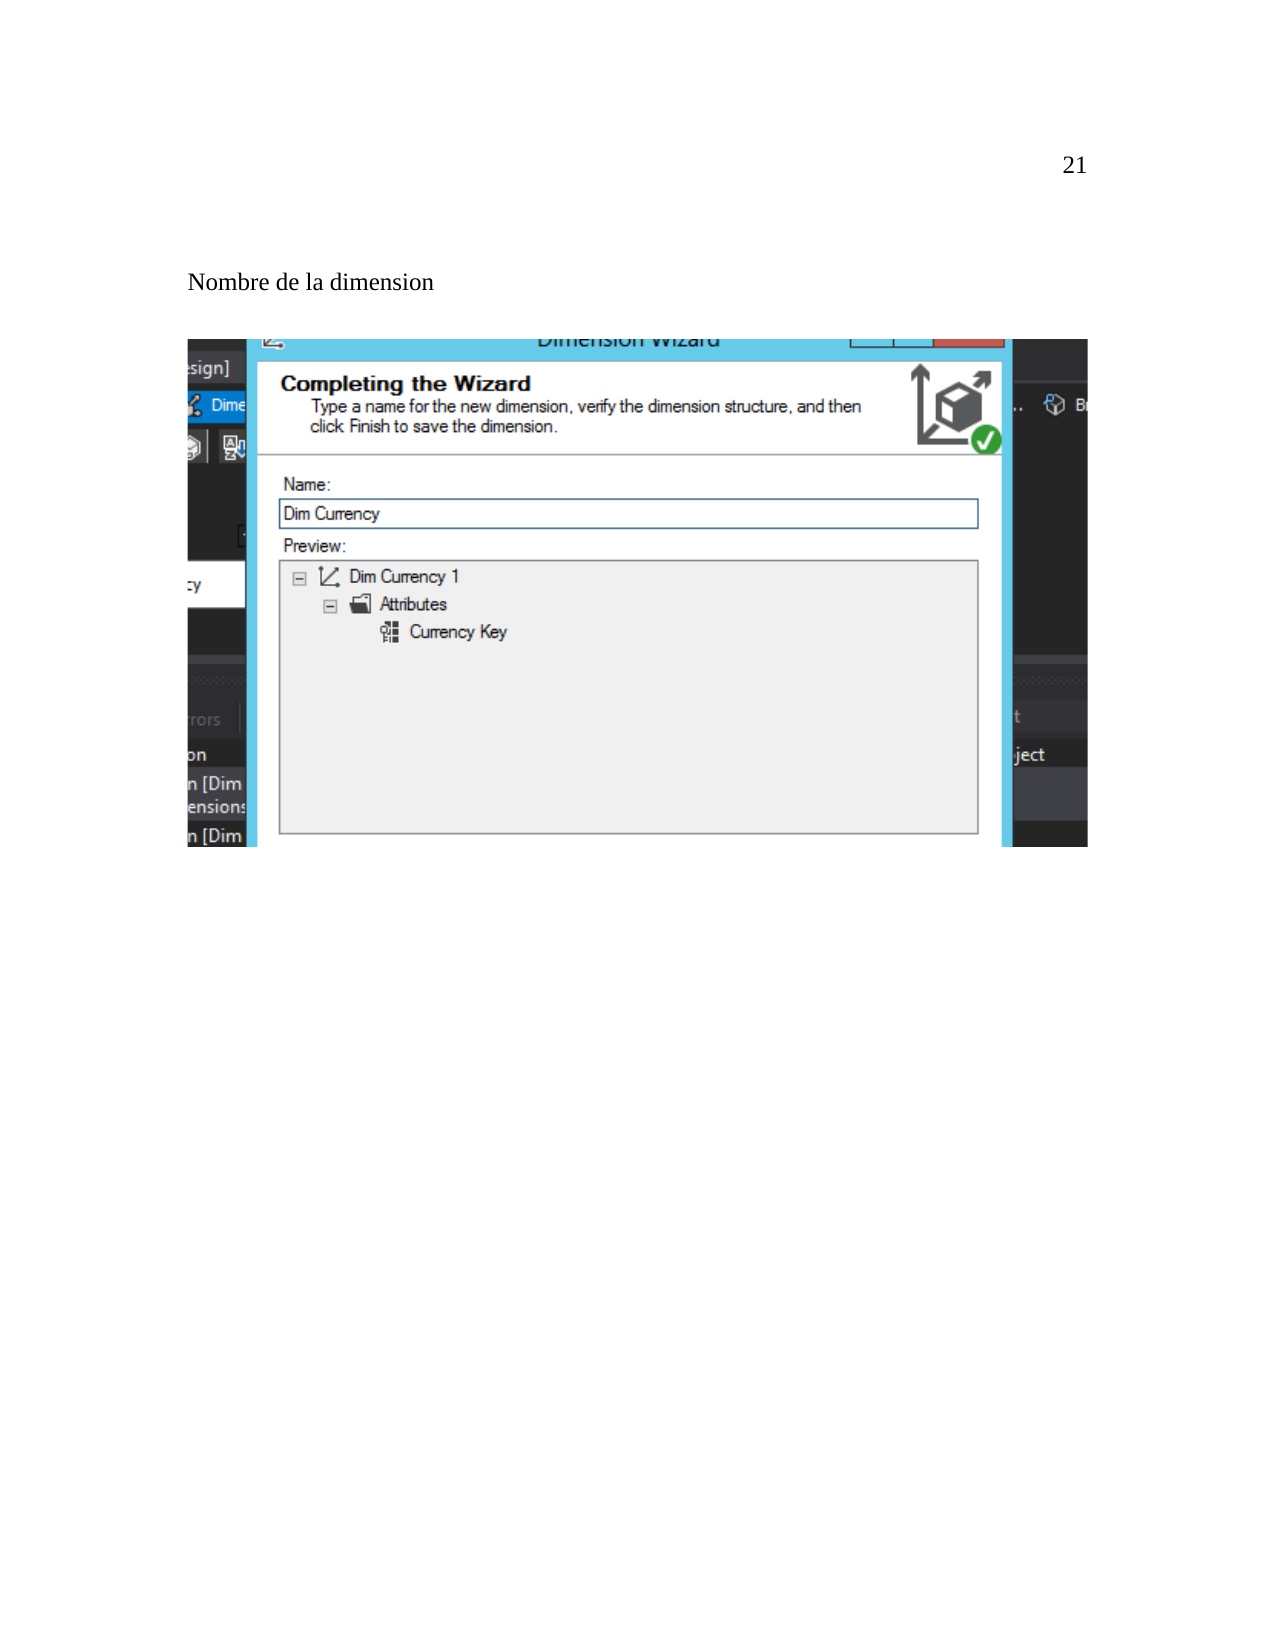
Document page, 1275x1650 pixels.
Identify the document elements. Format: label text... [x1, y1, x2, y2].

picture [187, 339, 1088, 847]
subtitle Nombre de la dimension [187, 267, 1087, 296]
